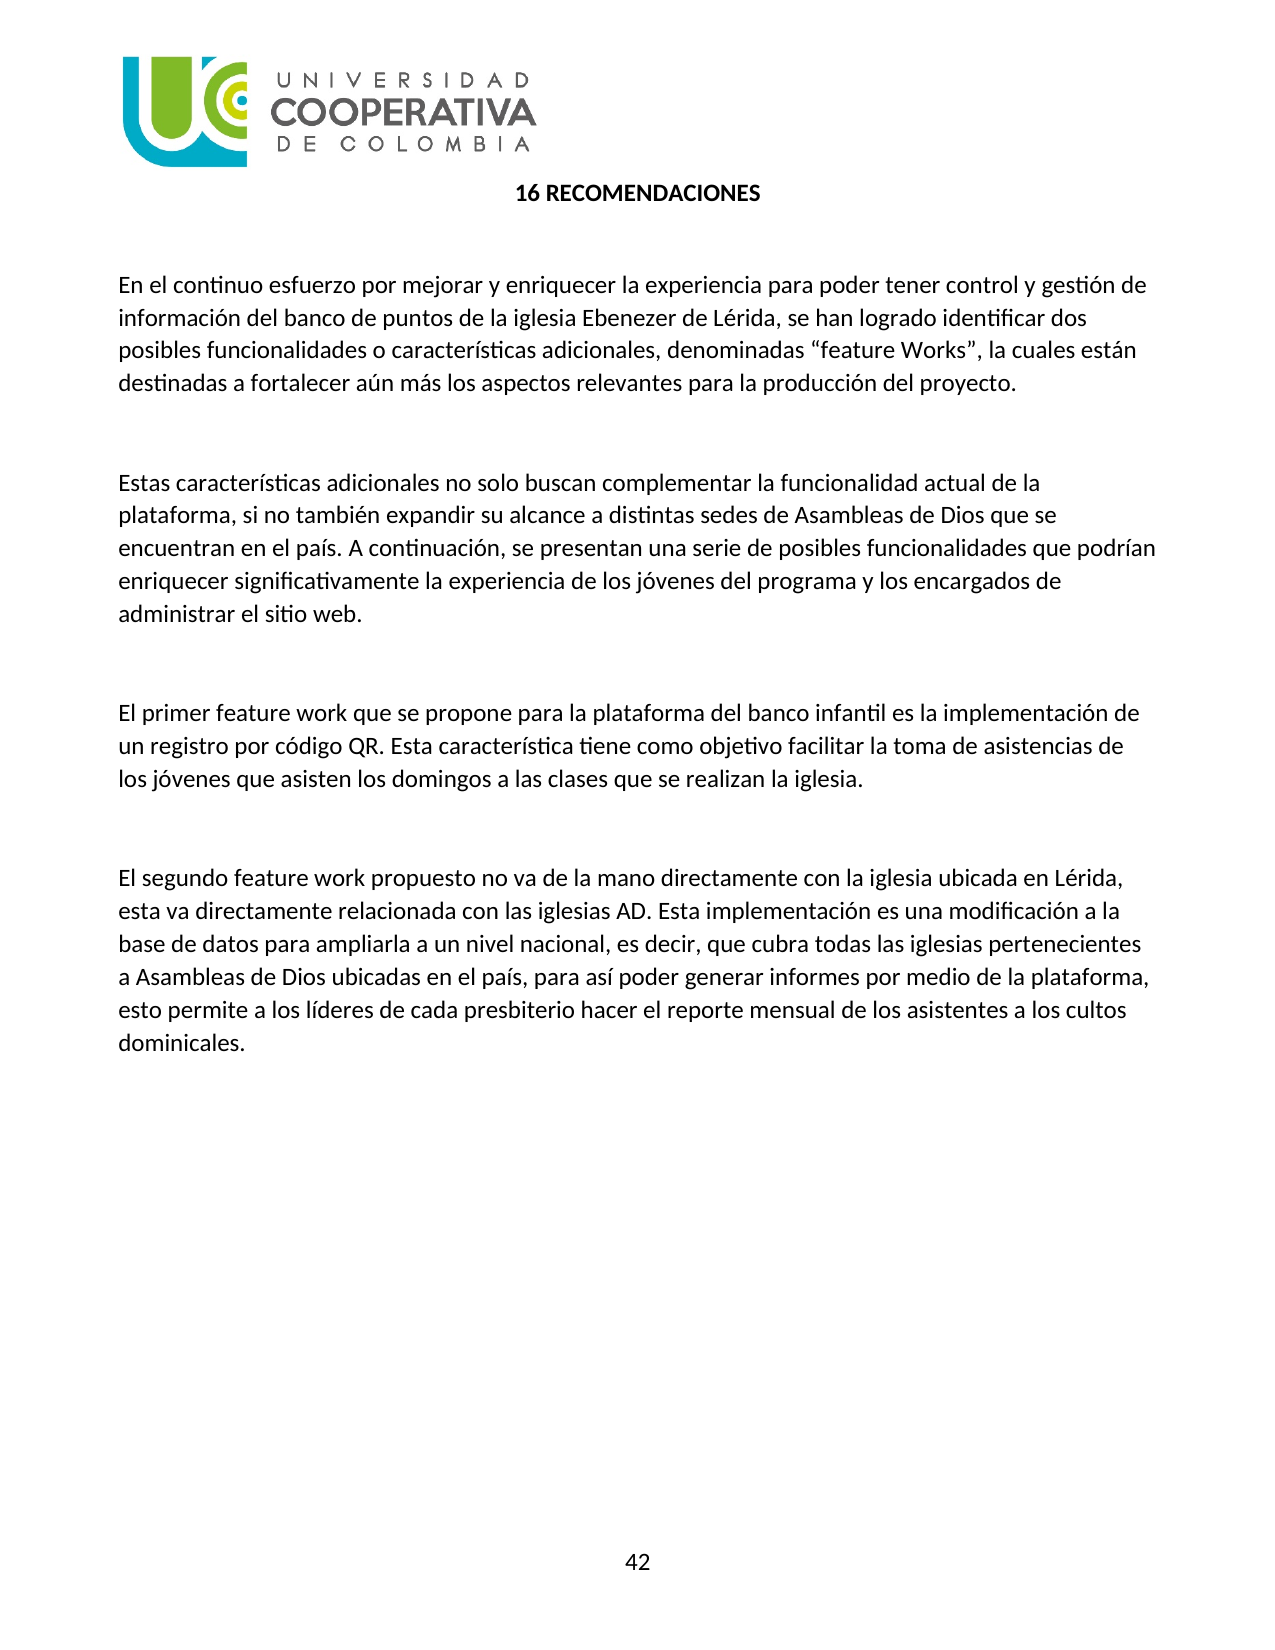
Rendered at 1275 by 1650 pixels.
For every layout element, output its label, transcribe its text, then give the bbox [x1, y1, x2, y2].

text El segundo feature work propuesto no va de la mano directamente con la iglesia ubicada en Lérida, esta va directamente relacionada con las iglesias AD. Esta implementación es una modificación a la base de datos para ampliarla a un nivel nacional, es decir, que cubra todas las iglesias pertenecientes a Asambleas de Dios ubicadas en el país, para así poder generar informes por medio de la plataforma, esto permite a los líderes de cada presbiterio hacer el reporte mensual de los asistentes a los cultos dominicales. [118, 862, 1157, 1058]
text Estas características adicionales no solo buscan complementar la funcionalidad actual de la plataforma, si no también expandir su alcance a distintas sedes de Asambleas de Dios que se encuentran en el país. A continuación, se presentan una serie de posibles funcionalidades que podrían enriquecer significativamente la experiencia de los jóvenes del programa y los encargados de administrar el sitio web. [118, 467, 1157, 629]
text En el continuo esfuerzo por mejorar y enriquecer la experiencia para poder tener control y gestión de información del banco de puntos de la iglesia Ebenezer de Lérida, se han logrado identificar dos posibles funcionalidades o características adicionales, denominadas “feature Works”, la cuales están destinadas a fortalecer aún más los aspectos relevantes para la producción del proyecto. [118, 269, 1157, 398]
subtitle 16 RECOMENDACIONES [118, 177, 1157, 208]
picture [118, 51, 540, 171]
text El primer feature work que se propone para la plataforma del banco infantil es la implementación de un registro por código QR. Esta característica tiene como objetivo facilitar la toma de asistencias de los jóvenes que asisten los domingos a las clases que se realizan la iglesia. [118, 697, 1157, 794]
